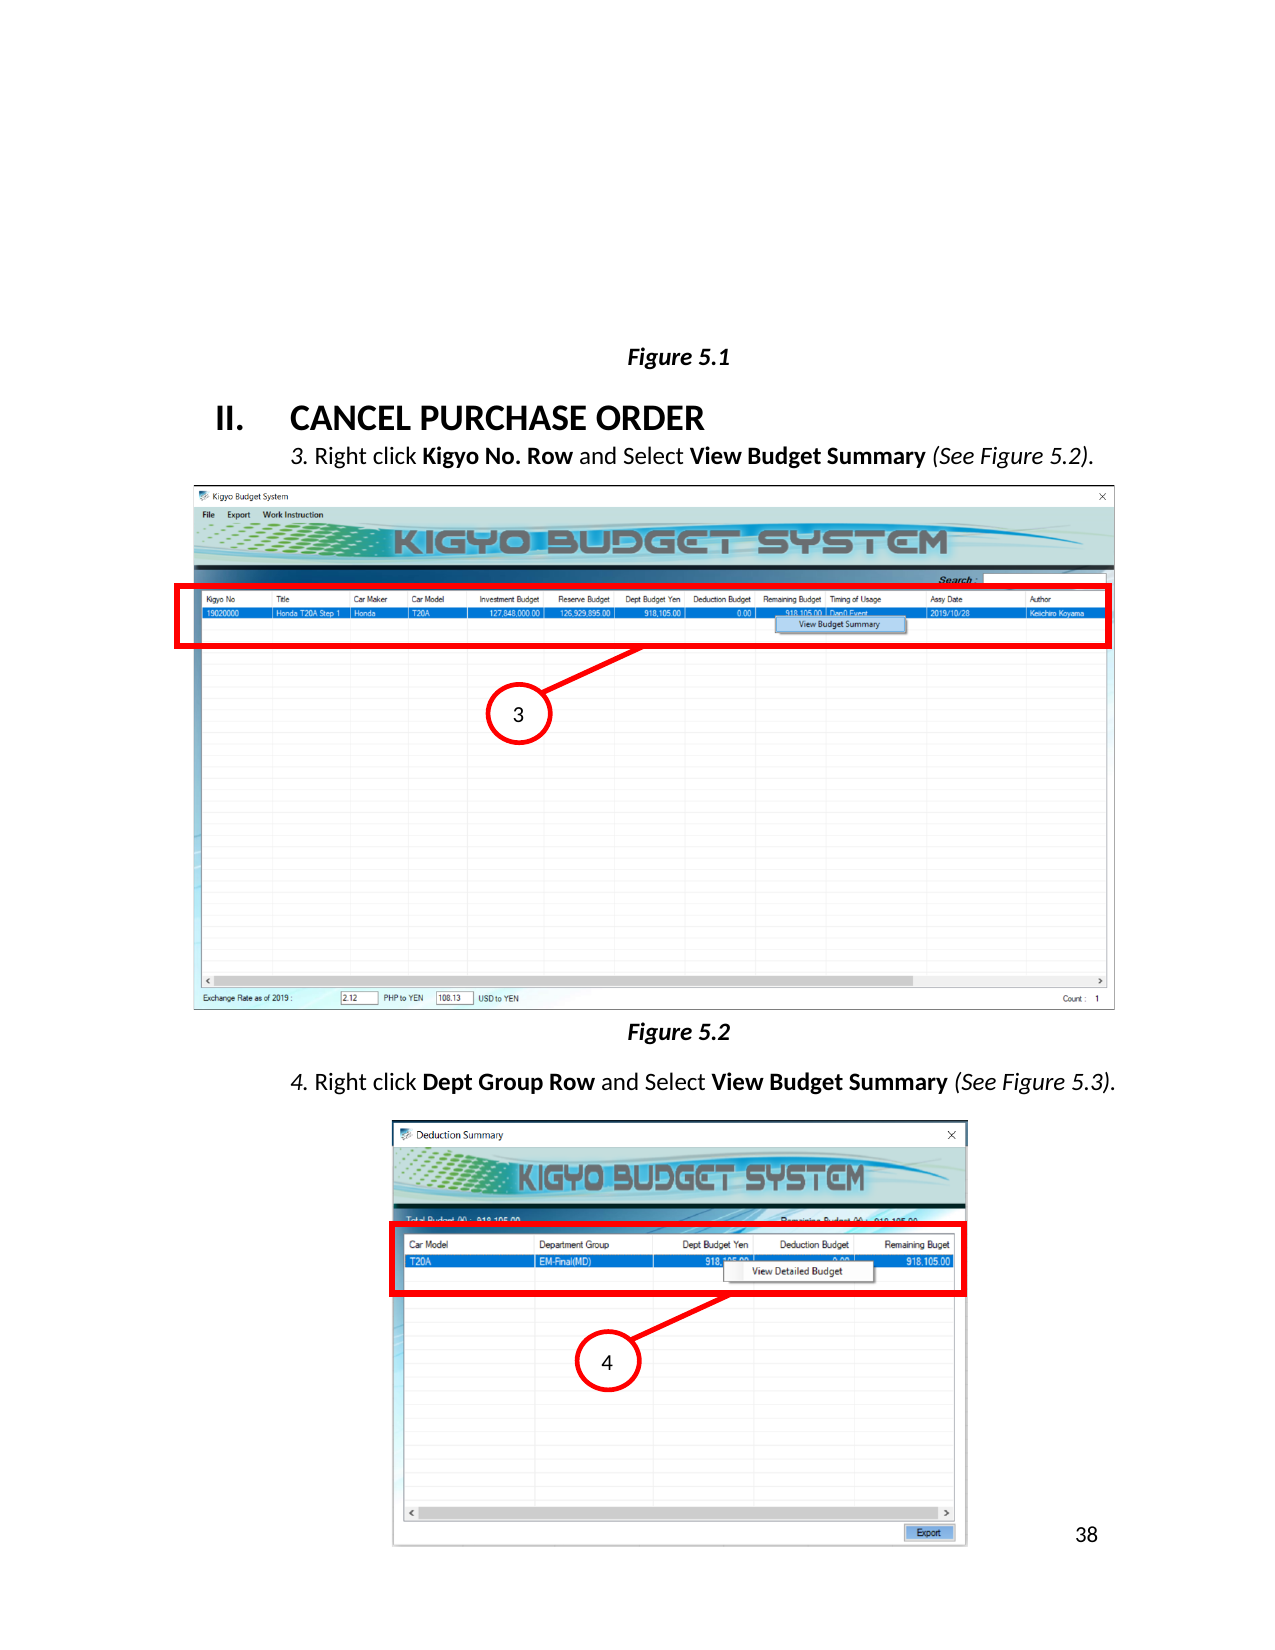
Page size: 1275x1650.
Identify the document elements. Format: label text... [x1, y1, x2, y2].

list CANCEL PURCHASE ORDER [215, 394, 1098, 440]
text 3. Right click Kigyo No. Row and Select View Budget Summary (See Figure 5.2). [290, 440, 1098, 470]
text Figure 5.1 [252, 341, 1098, 372]
text Figure 5.2 [552, 1017, 1098, 1047]
picture [193, 485, 1115, 1010]
picture [193, 589, 1105, 643]
picture [395, 1227, 961, 1290]
picture [391, 1120, 968, 1547]
text 4. Right click Dept Group Row and Select View Budget Summary (See Figure 5.3). [290, 1066, 1137, 1097]
